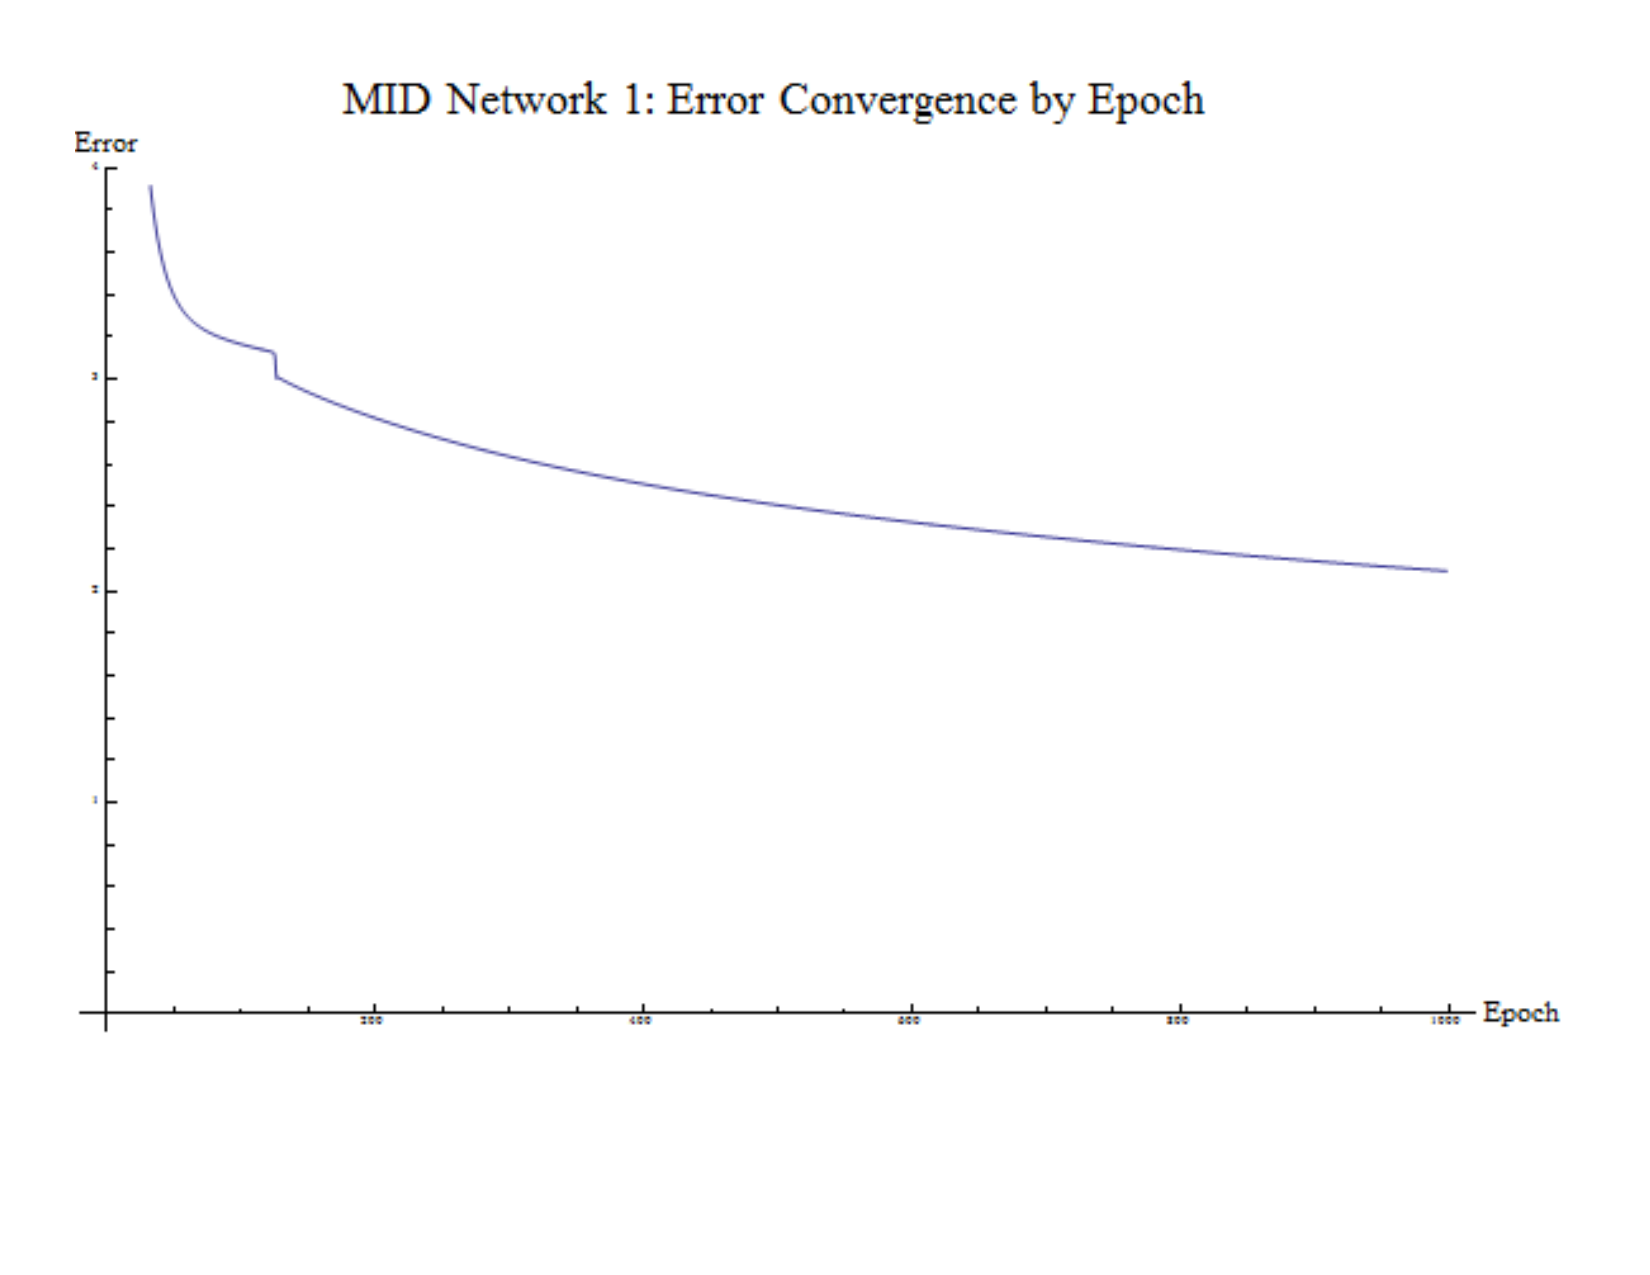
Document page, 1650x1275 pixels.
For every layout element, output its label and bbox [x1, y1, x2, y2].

picture [75, 75, 1563, 1035]
